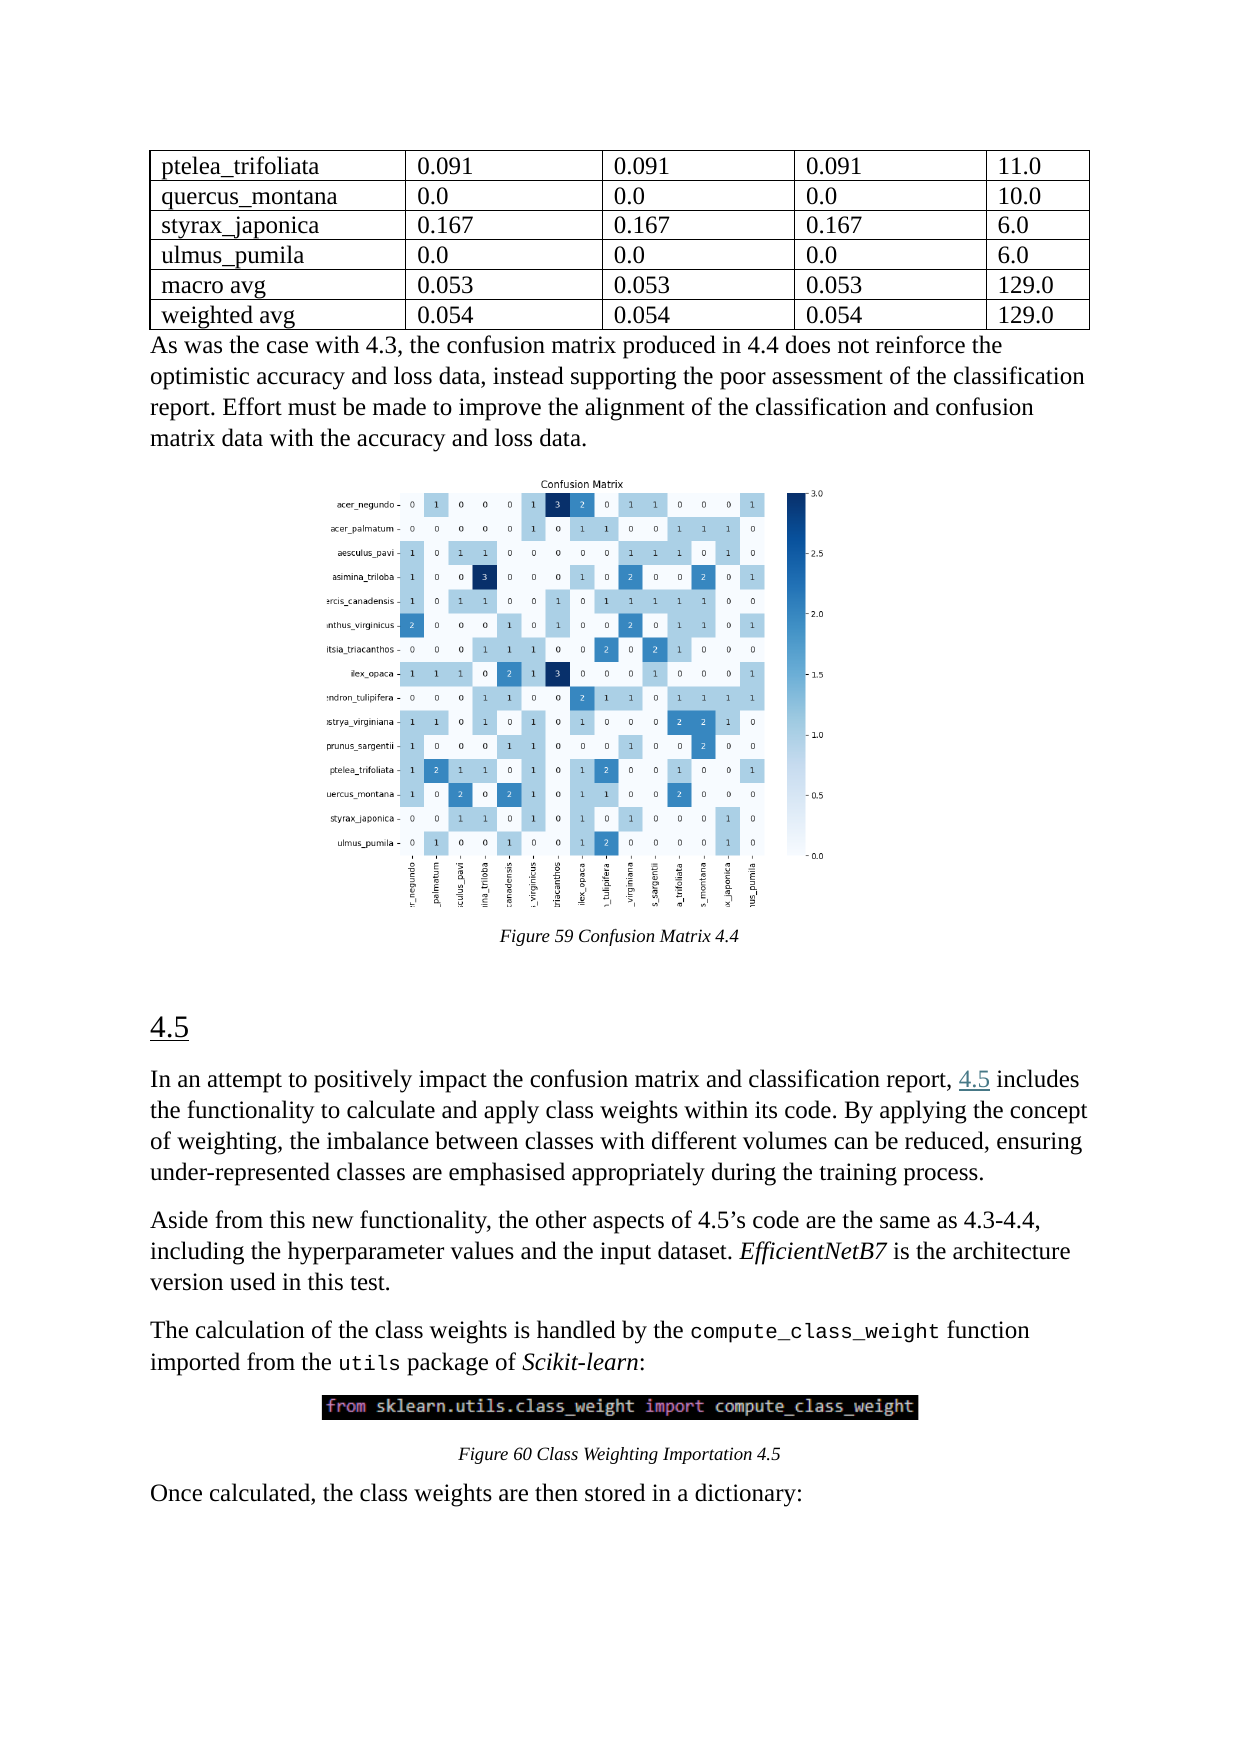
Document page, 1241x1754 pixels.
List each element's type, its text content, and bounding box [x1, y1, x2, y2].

table_cell 6.0 [987, 240, 1089, 269]
table_cell 0.0 [795, 181, 986, 209]
text In an attempt to positively impact the confusion matrix and classification report, 4.5 includes the functionality to calculate and apply class weights within its code. By applying the concept of weighting, the imbalance between classes with different volumes can be reduced, ensuring under-represented classes are emphasised appropriately during the training process. [150, 1064, 1090, 1186]
table_cell 0.0 [406, 240, 602, 269]
subtitle 4.5 [150, 1009, 1090, 1044]
table_cell 0.167 [406, 211, 602, 239]
text Once calculated, the class weights are then stored in a dictionary: [150, 1478, 1090, 1507]
text Aside from this new functionality, the other aspects of 4.5’s code are the same as 4.3-4.4, including the hyperparameter values and the input dataset. EfficientNetB7 is the architecture version used in this test. [150, 1205, 1090, 1296]
table_cell 0.0 [603, 181, 794, 209]
table_cell 0.0 [406, 181, 602, 209]
table_cell 0.053 [603, 270, 794, 299]
table_cell ulmus_pumila [151, 240, 405, 269]
table_cell 0.053 [406, 270, 602, 299]
table_cell 129.0 [987, 270, 1089, 299]
text The calculation of the class weights is handled by the compute_class_weight function imported from the utils package of Scikit-learn: [150, 1315, 1090, 1376]
table_cell quercus_montana [151, 181, 405, 209]
table_cell macro avg [151, 270, 405, 299]
table_cell 0.091 [795, 151, 986, 180]
table_cell 6.0 [987, 211, 1089, 239]
table_cell 11.0 [987, 151, 1089, 180]
table_cell 0.091 [406, 151, 602, 180]
picture [321, 1395, 919, 1420]
table_cell 0.0 [795, 240, 986, 269]
table_cell styrax_japonica [151, 211, 405, 239]
table_cell 0.0 [603, 240, 794, 269]
table_cell 129.0 [987, 300, 1089, 329]
table_cell 0.053 [795, 270, 986, 299]
table_cell 0.054 [406, 300, 602, 329]
table_cell 0.054 [603, 300, 794, 329]
table_cell 0.091 [603, 151, 794, 180]
table_cell 10.0 [987, 181, 1089, 209]
table_cell ptelea_trifoliata [151, 151, 405, 180]
table_cell 0.167 [603, 211, 794, 239]
table_cell 0.054 [795, 300, 986, 329]
picture [326, 470, 914, 907]
table_cell weighted avg [151, 300, 405, 329]
table_cell 0.167 [795, 211, 986, 239]
text As was the case with 4.3, the confusion matrix produced in 4.4 does not reinforce the optimistic accuracy and loss data, instead supporting the poor assessment of the classification report. Effort must be made to improve the alignment of the classification and confusion matrix data with the accuracy and loss data. [150, 330, 1090, 452]
